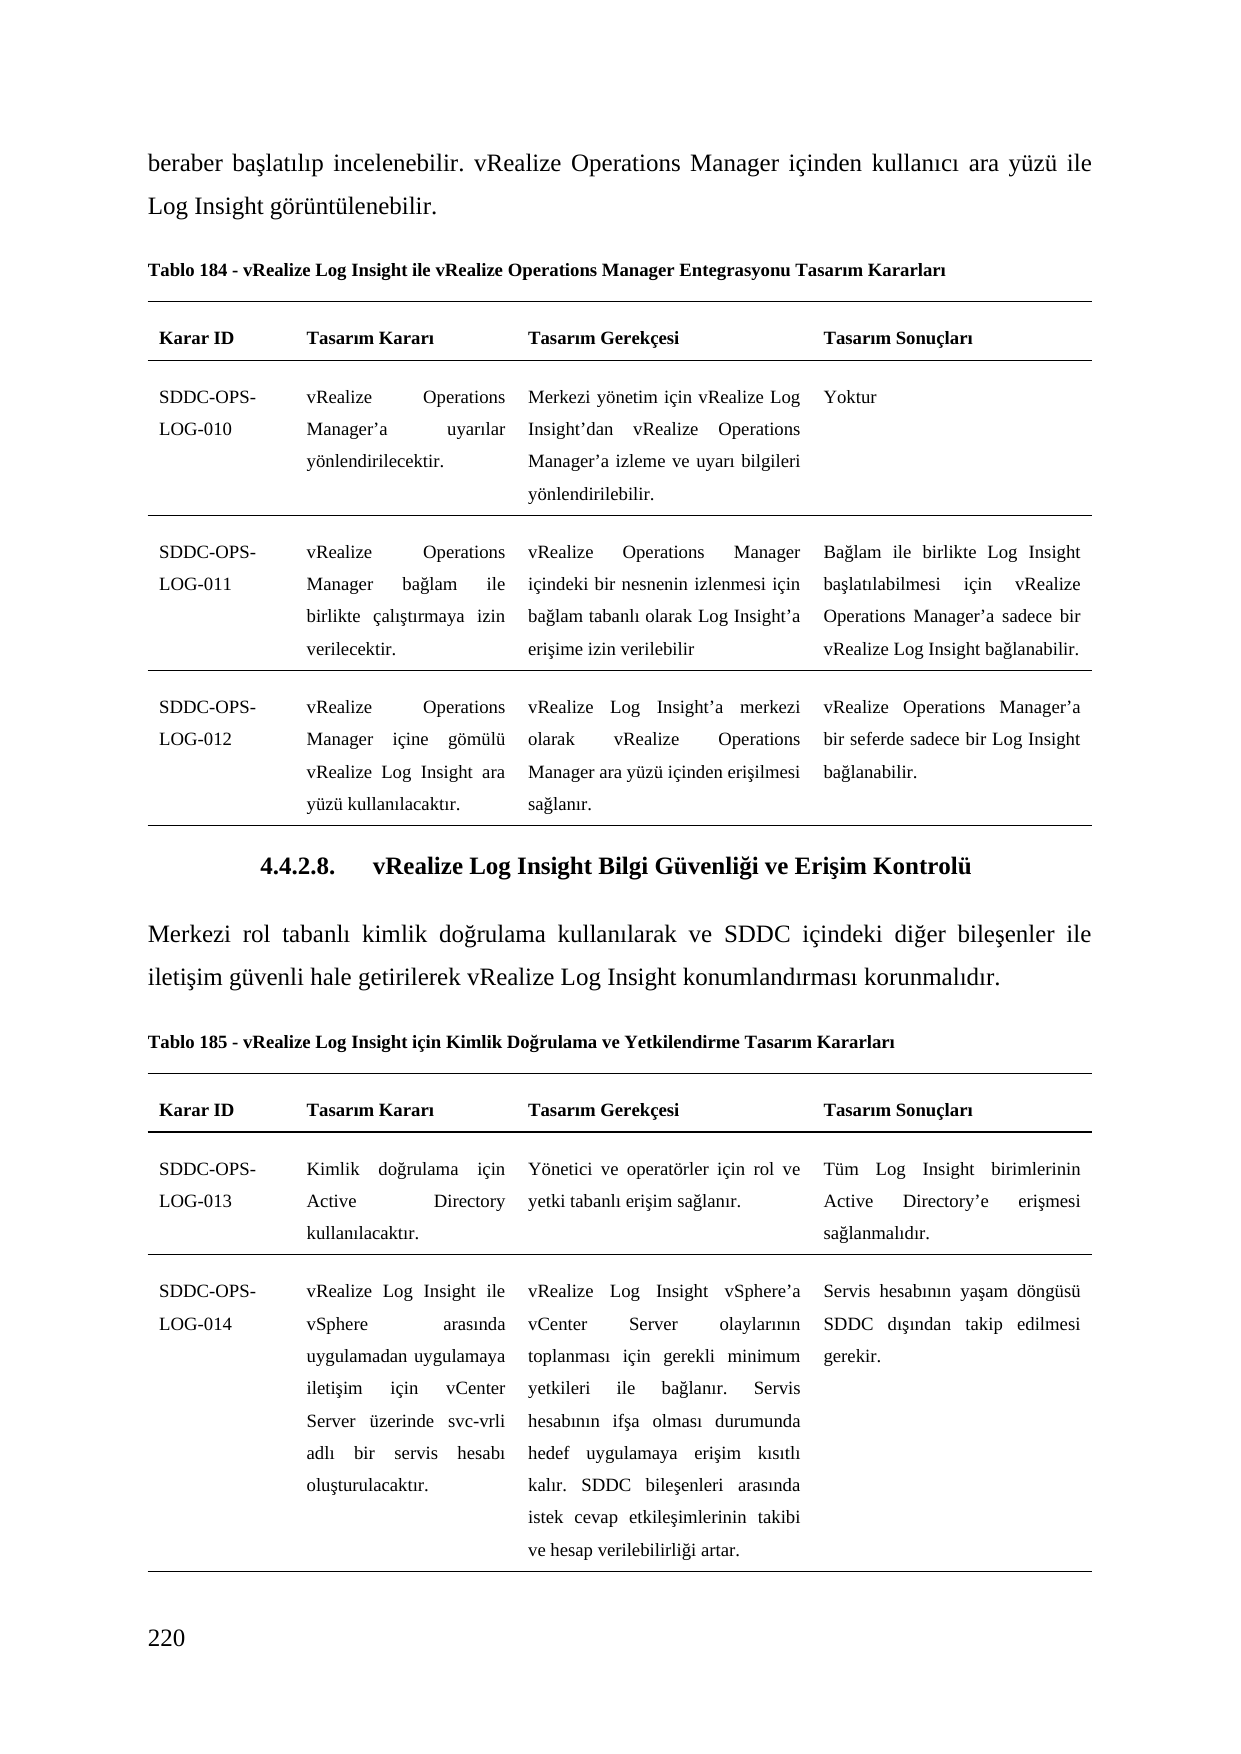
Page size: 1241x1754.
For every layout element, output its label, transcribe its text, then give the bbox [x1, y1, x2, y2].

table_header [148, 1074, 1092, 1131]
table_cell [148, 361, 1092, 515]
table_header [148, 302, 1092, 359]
text Merkezi rol tabanlı kimlik doğrulama kullanılarak ve SDDC içindeki diğer bileşenler ile iletişim güvenli hale getirilerek vRealize Log Insight konumlandırması korunmalıdır. [148, 919, 1093, 991]
list vRealize Log Insight Bilgi Güvenliği ve Erişim Kontrolü [260, 851, 1093, 880]
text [148, 148, 1093, 219]
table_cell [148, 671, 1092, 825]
text Tablo 184 - vRealize Log Insight ile vRealize Operations Manager Entegrasyonu Tasarım Kararları [148, 259, 1093, 280]
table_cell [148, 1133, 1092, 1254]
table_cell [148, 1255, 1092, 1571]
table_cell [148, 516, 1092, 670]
text Tablo 185 - vRealize Log Insight için Kimlik Doğrulama ve Yetkilendirme Tasarım Kararları [148, 1031, 1093, 1052]
